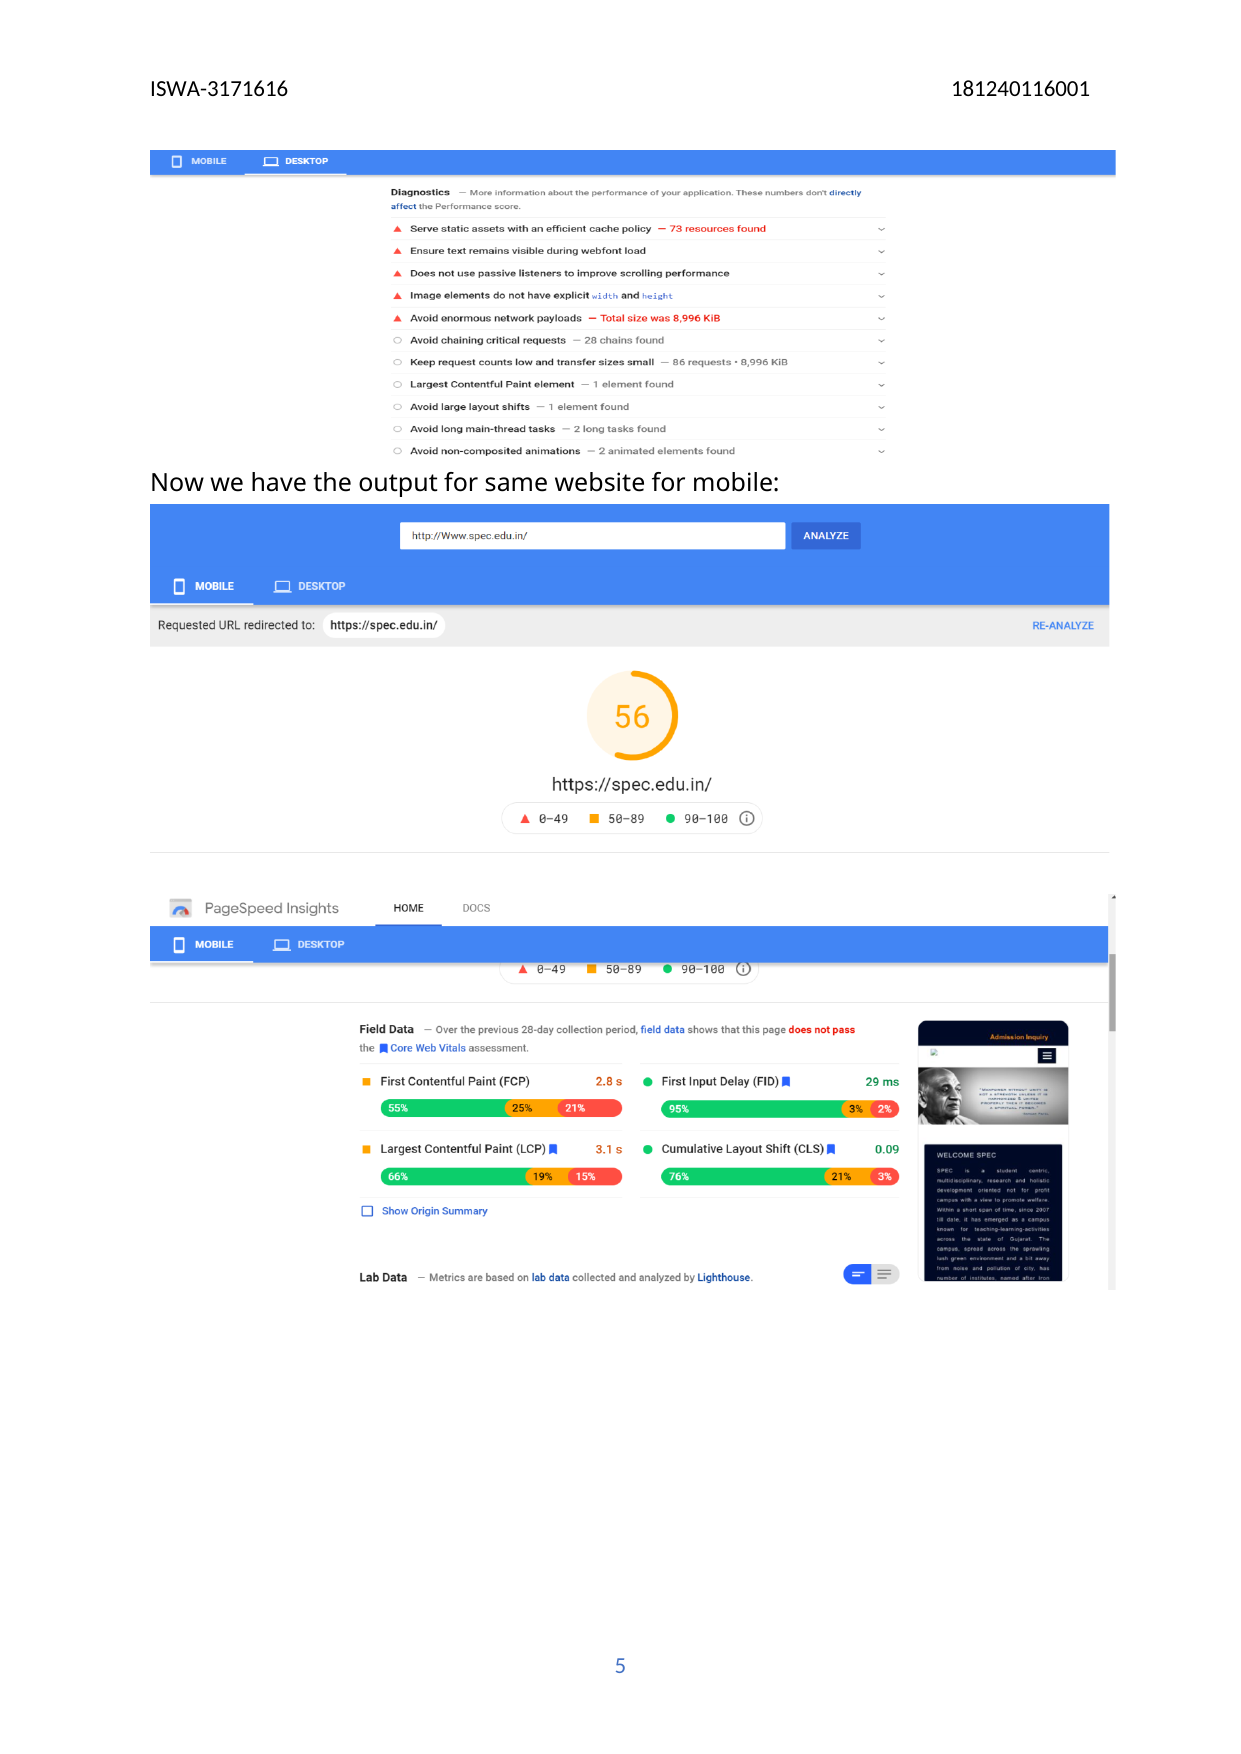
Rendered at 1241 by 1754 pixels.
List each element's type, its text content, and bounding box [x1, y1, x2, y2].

text Now we have the output for same website for mobile: [150, 465, 1090, 499]
picture [150, 150, 1116, 461]
picture [150, 504, 1110, 858]
picture [150, 894, 1116, 1290]
